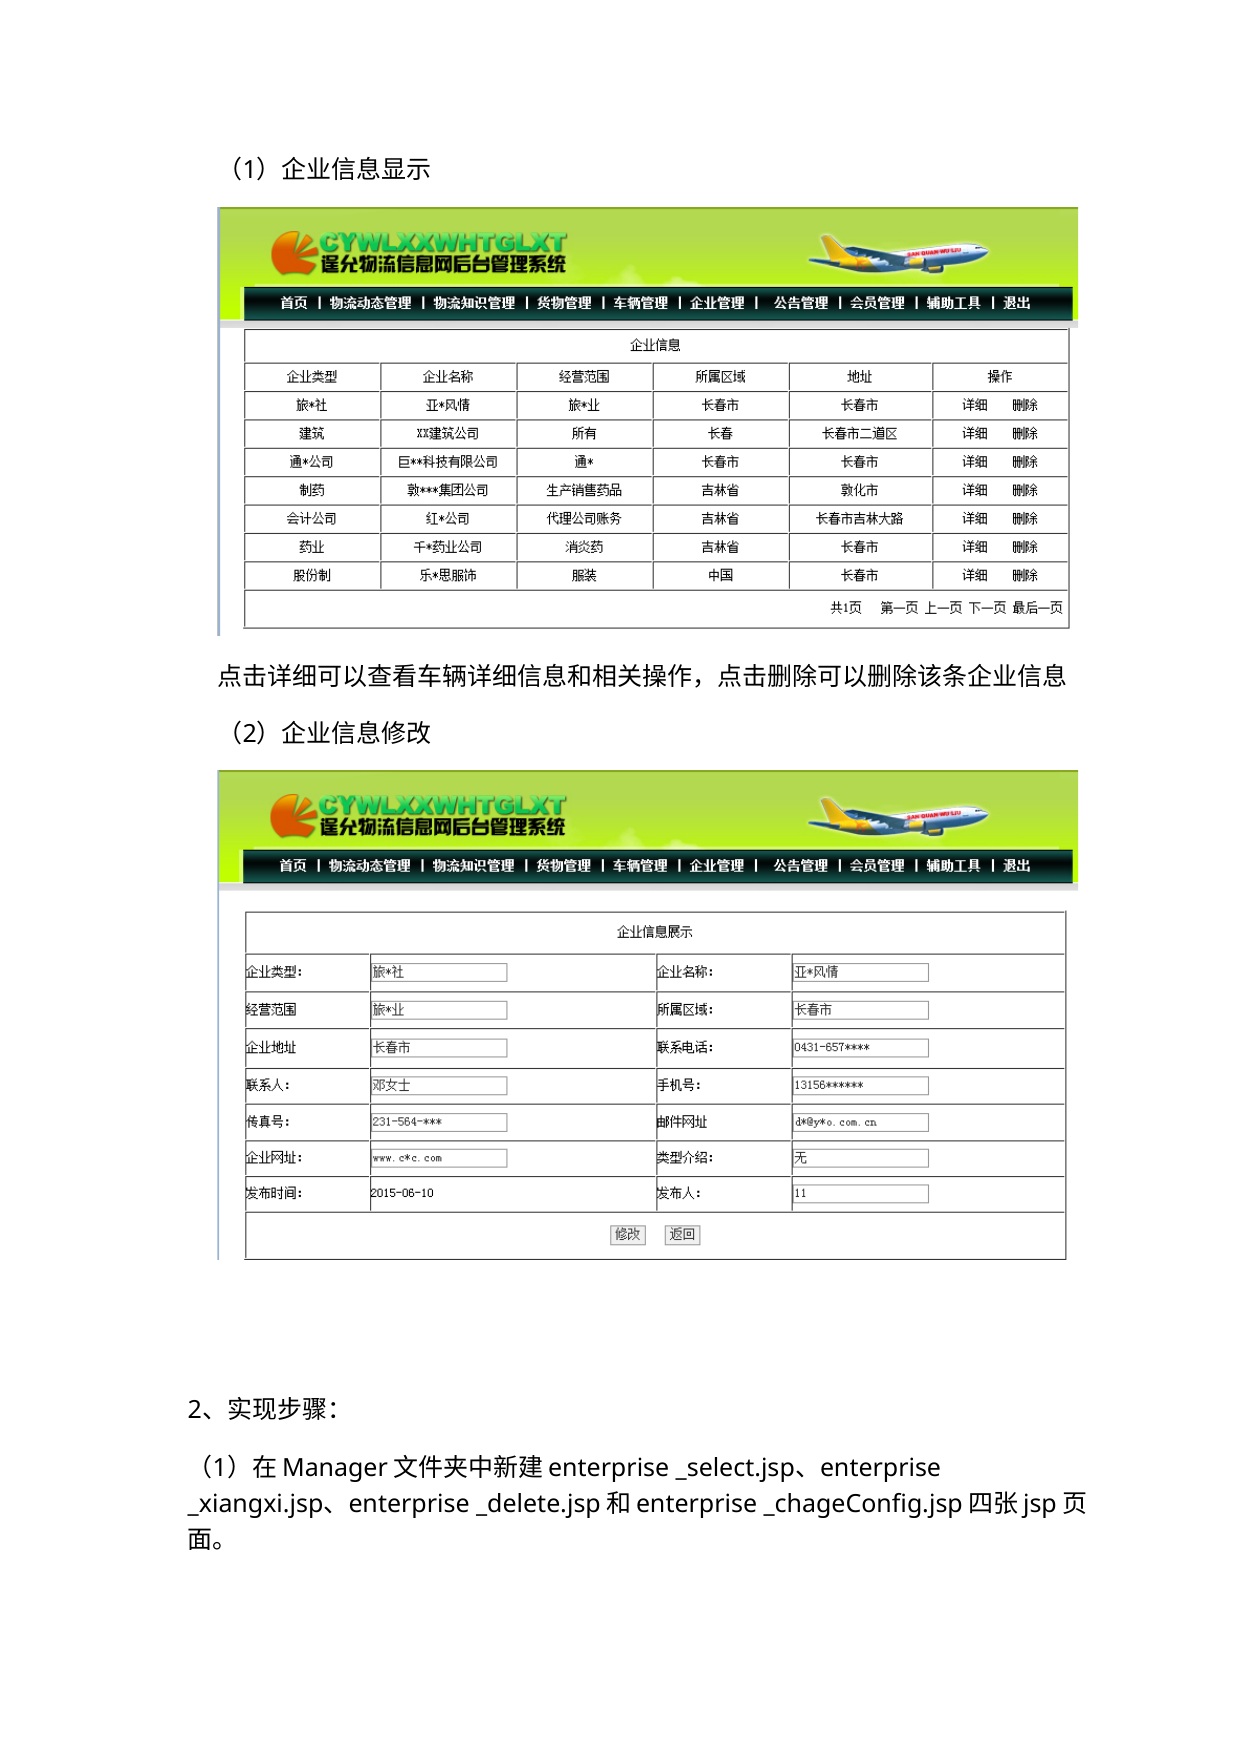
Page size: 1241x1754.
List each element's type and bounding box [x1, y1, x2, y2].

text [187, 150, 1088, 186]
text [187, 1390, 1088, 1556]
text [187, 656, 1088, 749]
picture [217, 770, 1079, 1260]
picture [217, 207, 1079, 636]
